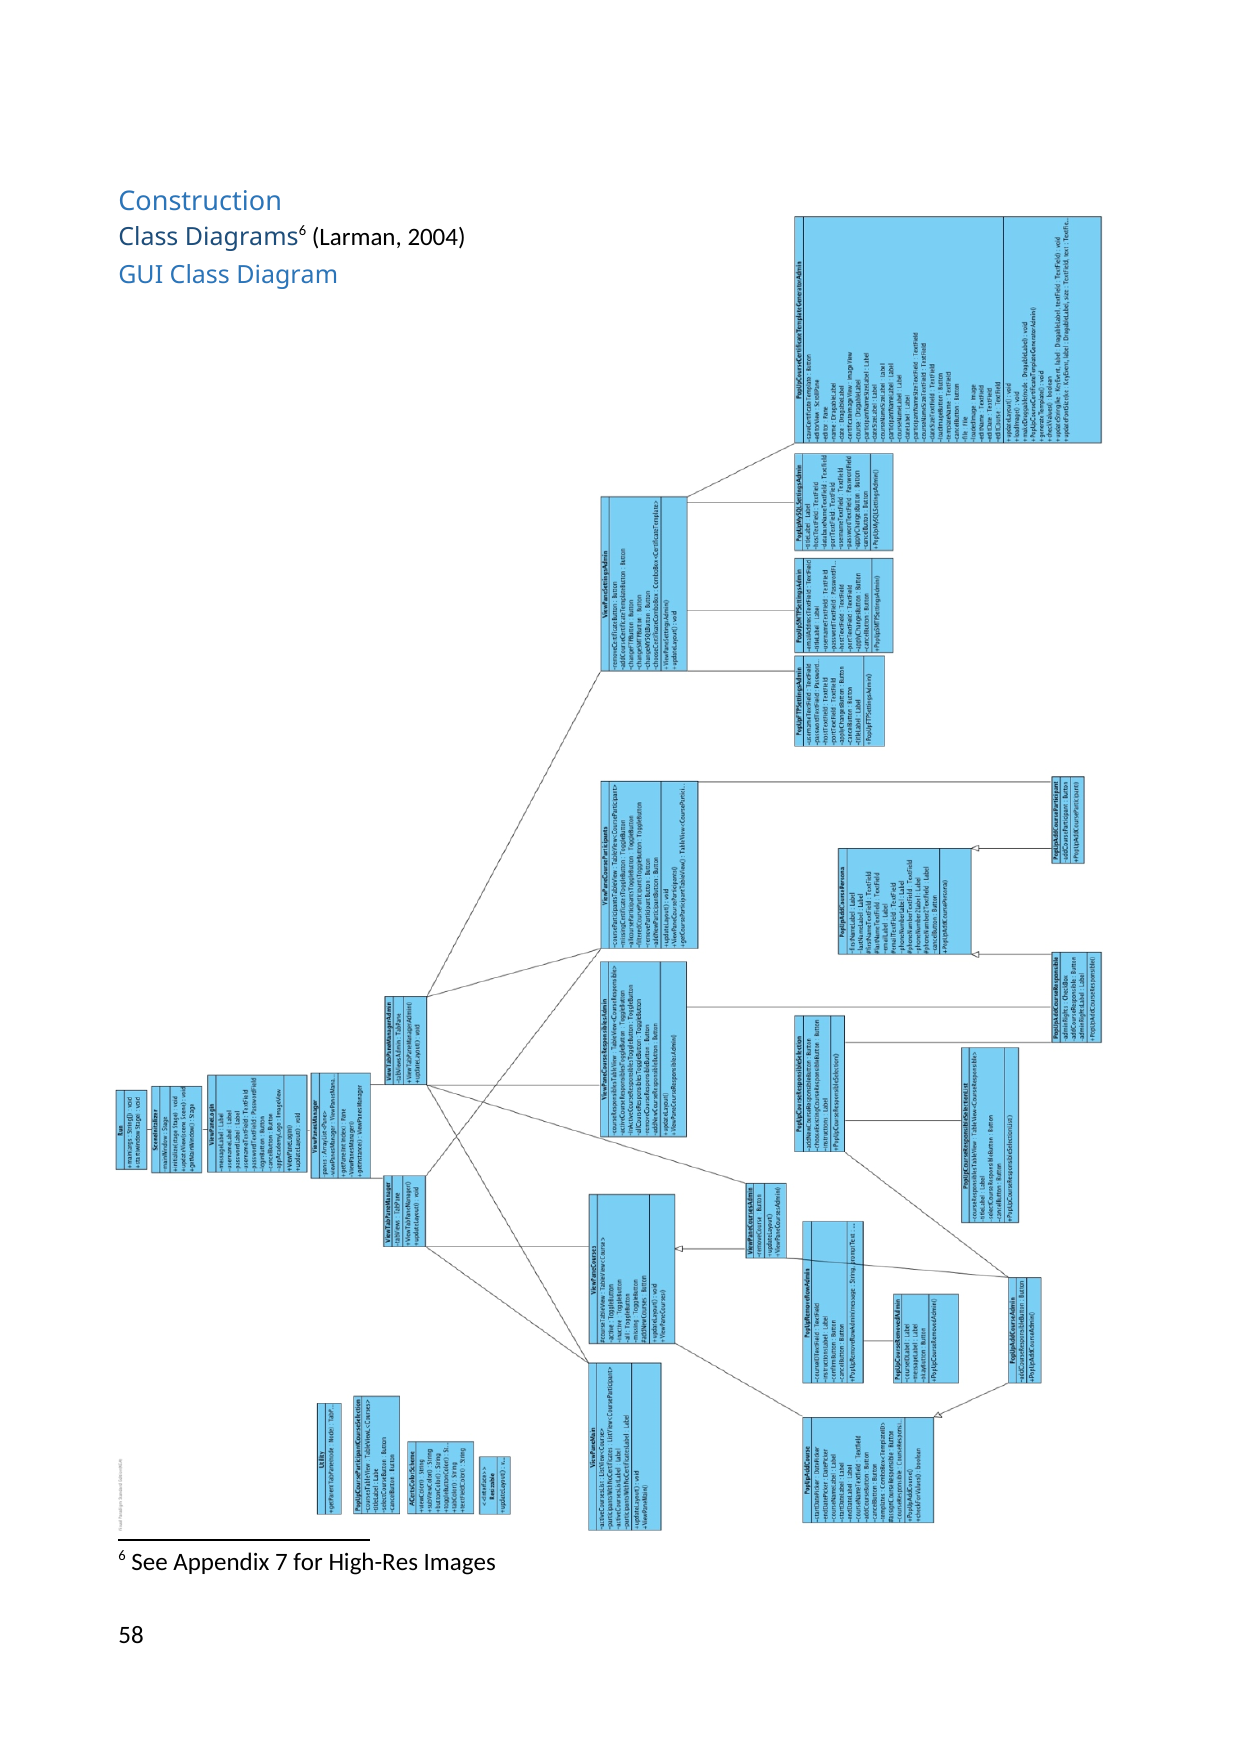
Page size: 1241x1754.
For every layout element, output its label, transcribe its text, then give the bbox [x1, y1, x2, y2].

text Class Diagrams [118, 218, 1122, 252]
subtitle Construction [118, 181, 1122, 218]
picture [805, 252, 1103, 256]
subtitle GUI Class Diagram [118, 256, 1122, 291]
picture [117, 216, 1103, 1531]
